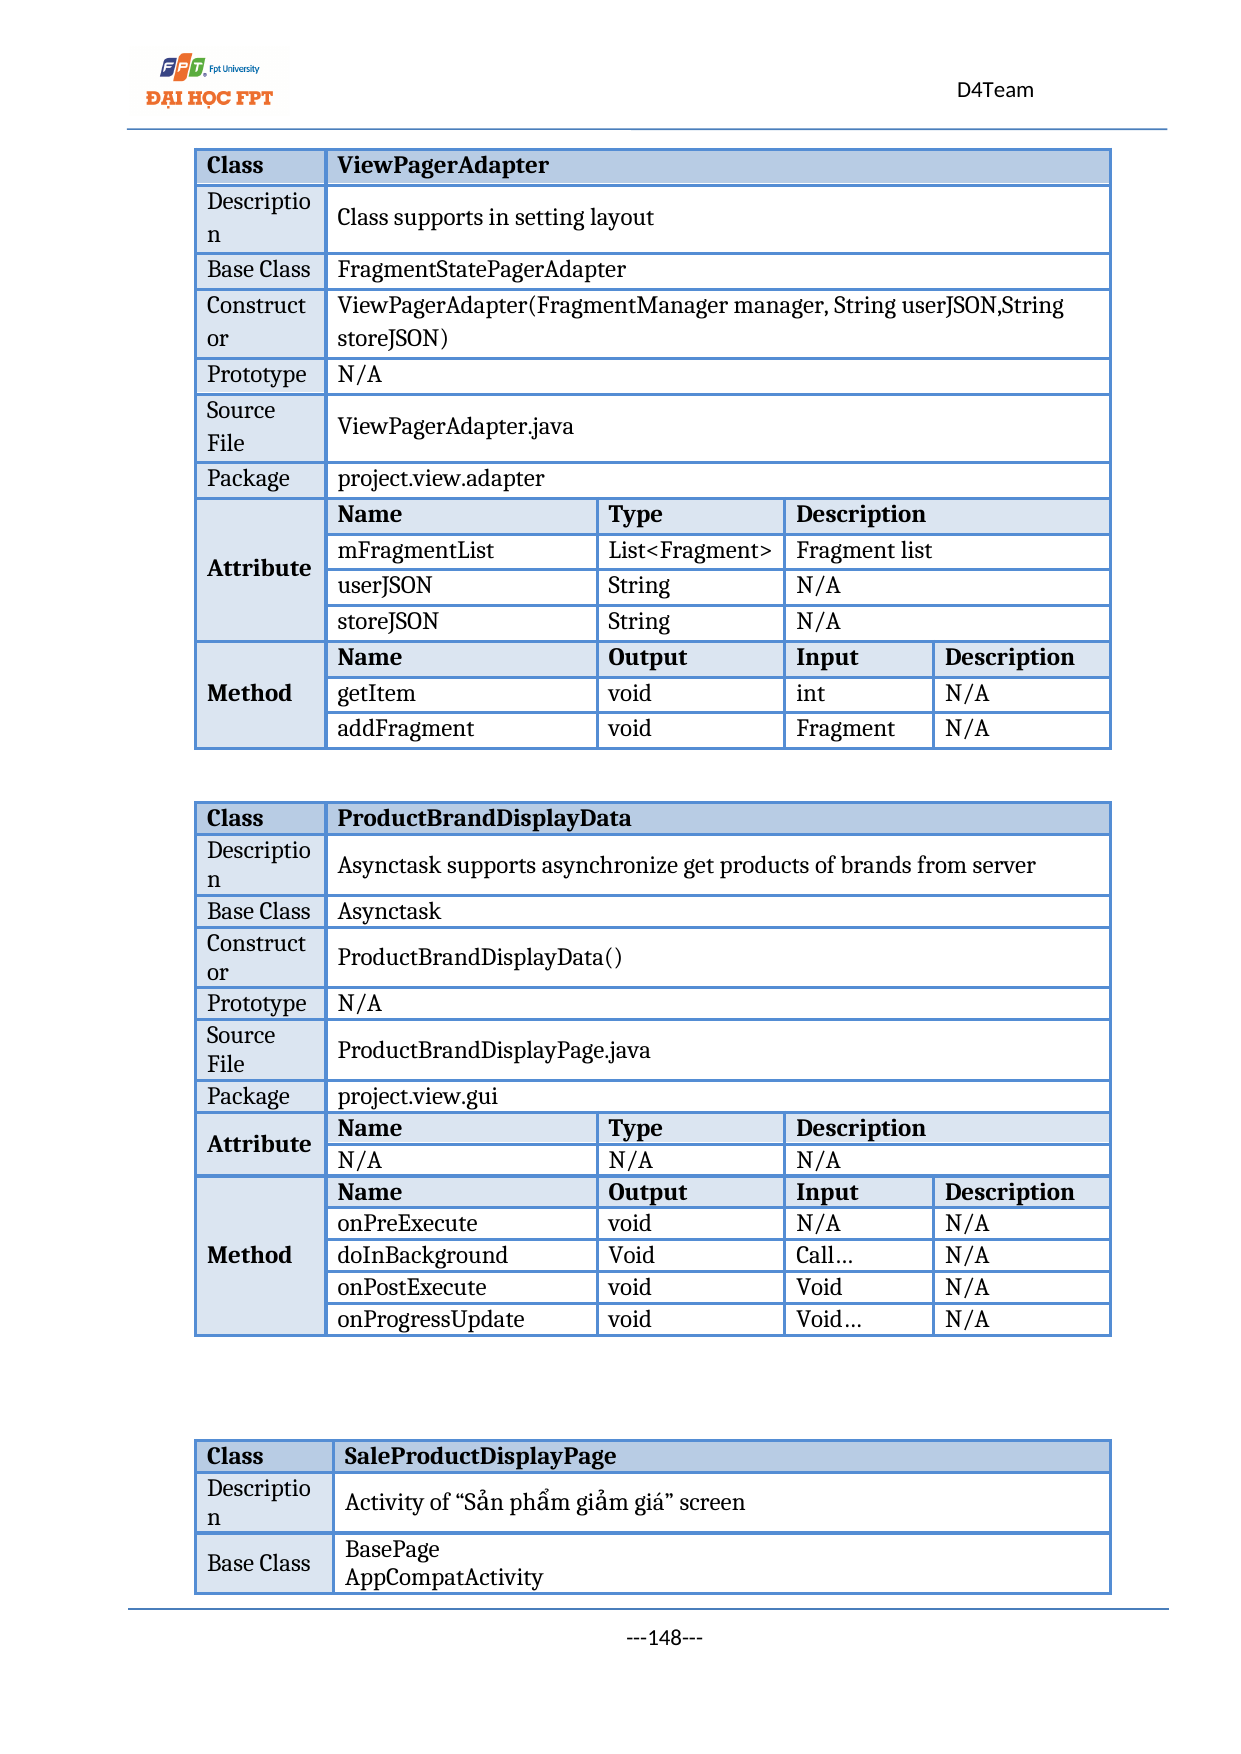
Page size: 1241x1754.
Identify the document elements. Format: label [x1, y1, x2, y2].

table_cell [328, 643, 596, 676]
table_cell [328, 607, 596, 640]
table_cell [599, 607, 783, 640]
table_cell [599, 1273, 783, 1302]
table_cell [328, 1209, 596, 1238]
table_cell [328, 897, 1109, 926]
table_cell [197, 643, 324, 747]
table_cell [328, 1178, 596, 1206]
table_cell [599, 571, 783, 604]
picture [129, 46, 290, 116]
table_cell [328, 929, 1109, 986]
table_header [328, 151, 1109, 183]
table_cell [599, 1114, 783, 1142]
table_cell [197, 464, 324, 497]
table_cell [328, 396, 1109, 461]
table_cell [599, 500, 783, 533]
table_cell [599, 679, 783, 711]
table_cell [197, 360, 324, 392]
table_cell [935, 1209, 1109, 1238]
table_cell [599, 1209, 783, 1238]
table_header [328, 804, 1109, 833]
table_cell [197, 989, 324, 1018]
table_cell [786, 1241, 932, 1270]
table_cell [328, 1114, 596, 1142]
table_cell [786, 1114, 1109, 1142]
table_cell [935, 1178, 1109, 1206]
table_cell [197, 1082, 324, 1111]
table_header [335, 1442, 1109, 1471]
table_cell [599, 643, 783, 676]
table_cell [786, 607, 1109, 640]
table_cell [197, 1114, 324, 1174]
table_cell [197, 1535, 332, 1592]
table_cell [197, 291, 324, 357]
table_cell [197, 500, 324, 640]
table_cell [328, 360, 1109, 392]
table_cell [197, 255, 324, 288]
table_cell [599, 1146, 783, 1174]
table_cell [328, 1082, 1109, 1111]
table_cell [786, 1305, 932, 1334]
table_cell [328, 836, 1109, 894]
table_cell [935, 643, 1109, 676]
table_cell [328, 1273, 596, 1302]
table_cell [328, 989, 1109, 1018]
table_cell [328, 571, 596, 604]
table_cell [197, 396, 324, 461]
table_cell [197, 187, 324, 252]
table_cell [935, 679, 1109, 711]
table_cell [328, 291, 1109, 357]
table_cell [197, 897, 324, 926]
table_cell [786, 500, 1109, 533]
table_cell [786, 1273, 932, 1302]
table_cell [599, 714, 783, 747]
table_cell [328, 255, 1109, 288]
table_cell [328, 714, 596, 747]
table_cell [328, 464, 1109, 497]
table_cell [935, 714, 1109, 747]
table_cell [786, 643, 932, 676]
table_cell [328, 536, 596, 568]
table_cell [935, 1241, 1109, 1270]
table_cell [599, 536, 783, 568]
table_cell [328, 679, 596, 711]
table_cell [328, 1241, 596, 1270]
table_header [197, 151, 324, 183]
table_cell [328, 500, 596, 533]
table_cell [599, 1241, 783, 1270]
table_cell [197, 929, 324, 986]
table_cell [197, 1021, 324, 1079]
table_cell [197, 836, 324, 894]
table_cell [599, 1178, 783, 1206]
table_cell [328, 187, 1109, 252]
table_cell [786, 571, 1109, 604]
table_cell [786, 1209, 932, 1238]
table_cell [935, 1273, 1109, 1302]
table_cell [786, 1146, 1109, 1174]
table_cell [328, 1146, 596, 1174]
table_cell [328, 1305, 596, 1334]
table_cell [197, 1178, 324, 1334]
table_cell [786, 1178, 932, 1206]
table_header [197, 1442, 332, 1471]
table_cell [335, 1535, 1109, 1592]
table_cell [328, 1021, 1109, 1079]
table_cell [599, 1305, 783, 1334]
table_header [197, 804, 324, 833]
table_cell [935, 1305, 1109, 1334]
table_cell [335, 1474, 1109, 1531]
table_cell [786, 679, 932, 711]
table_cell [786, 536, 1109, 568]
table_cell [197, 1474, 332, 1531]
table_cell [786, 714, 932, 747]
